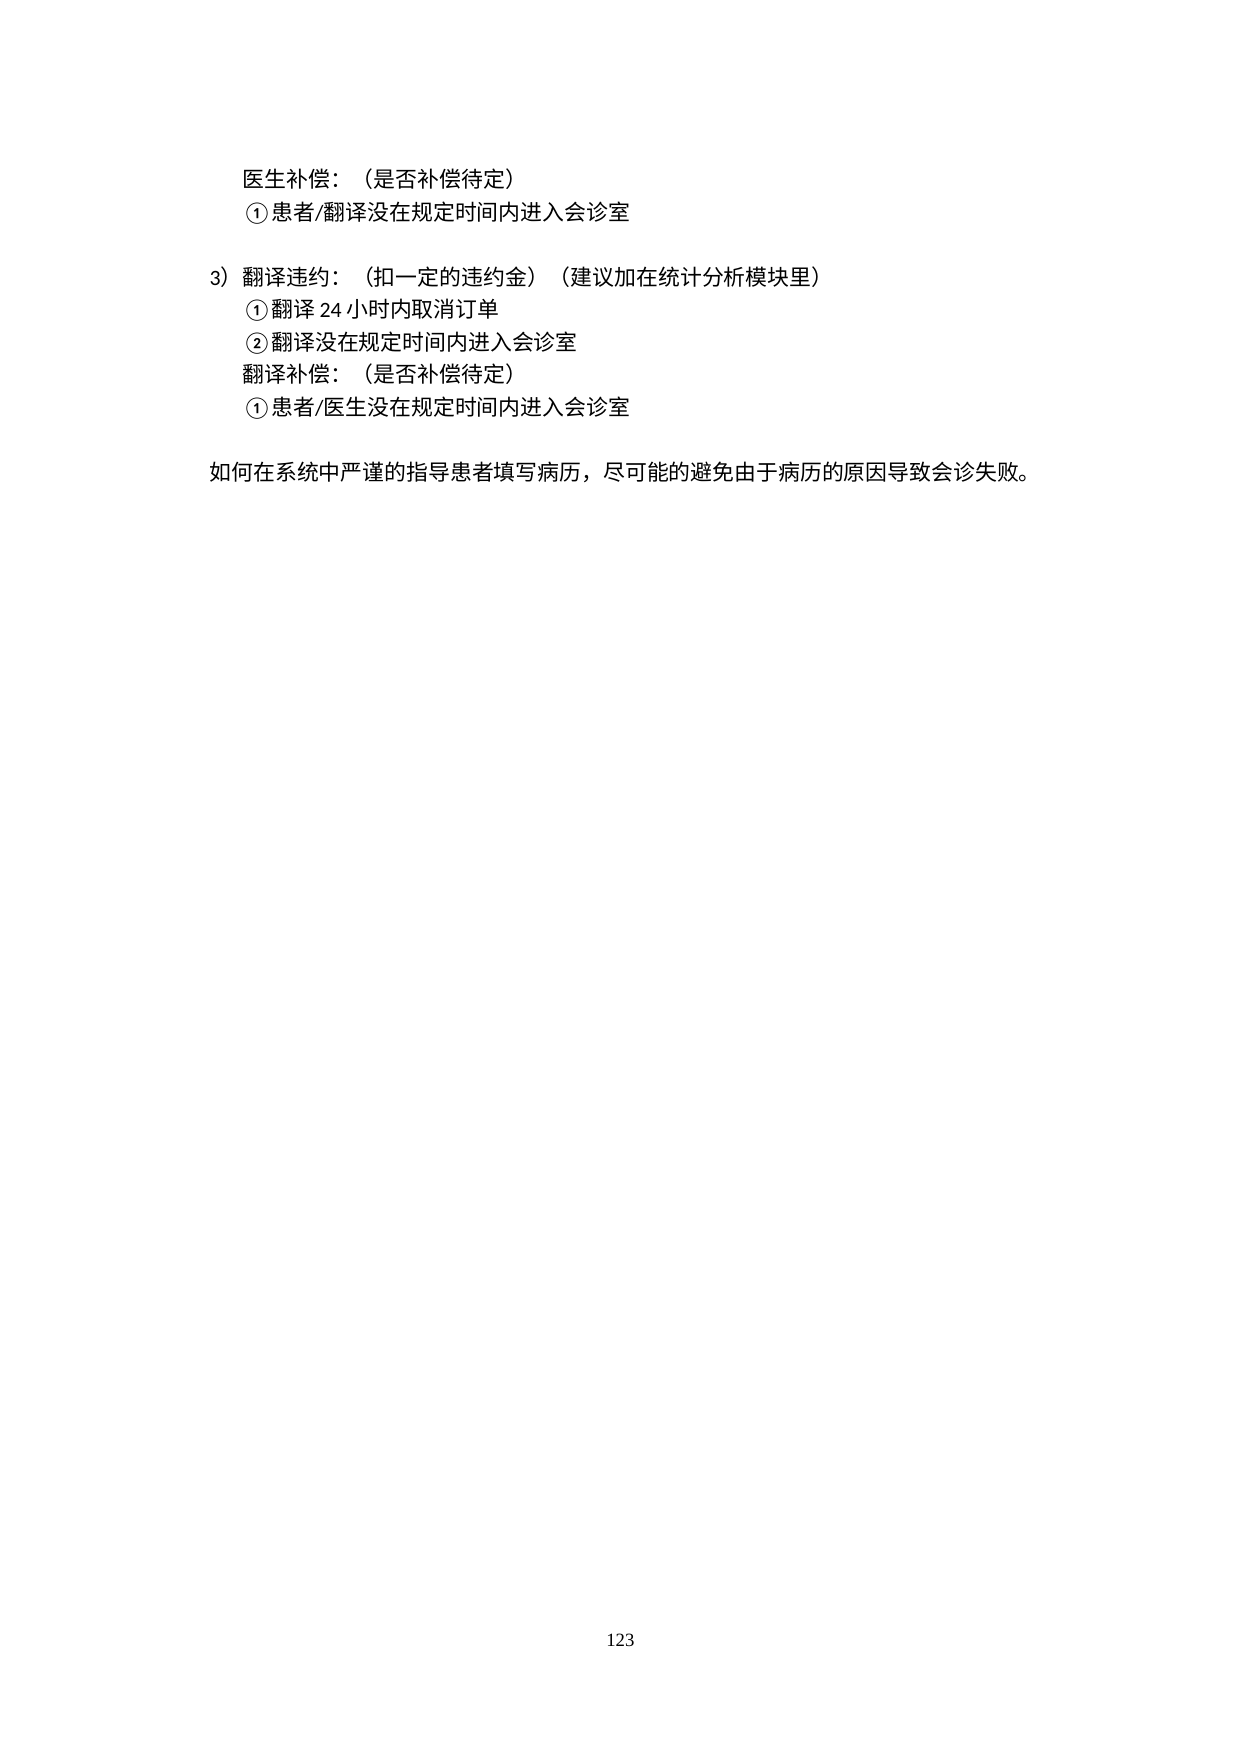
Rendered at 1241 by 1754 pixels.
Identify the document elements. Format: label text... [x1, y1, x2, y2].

text 医生补偿：（是否补偿待定） [187, 162, 1053, 194]
text ①翻译24小时内取消订单 [187, 292, 1053, 324]
text ②翻译没在规定时间内进入会诊室 [187, 324, 1053, 357]
text ①患者/翻译没在规定时间内进入会诊室 [187, 194, 1053, 227]
text ①患者/医生没在规定时间内进入会诊室 [187, 389, 1053, 422]
text 如何在系统中严谨的指导患者填写病历，尽可能的避免由于病历的原因导致会诊失败。 [187, 454, 1053, 487]
text 3）翻译违约：（扣一定的违约金）（建议加在统计分析模块里） [187, 259, 1053, 292]
text 翻译补偿：（是否补偿待定） [187, 357, 1053, 389]
